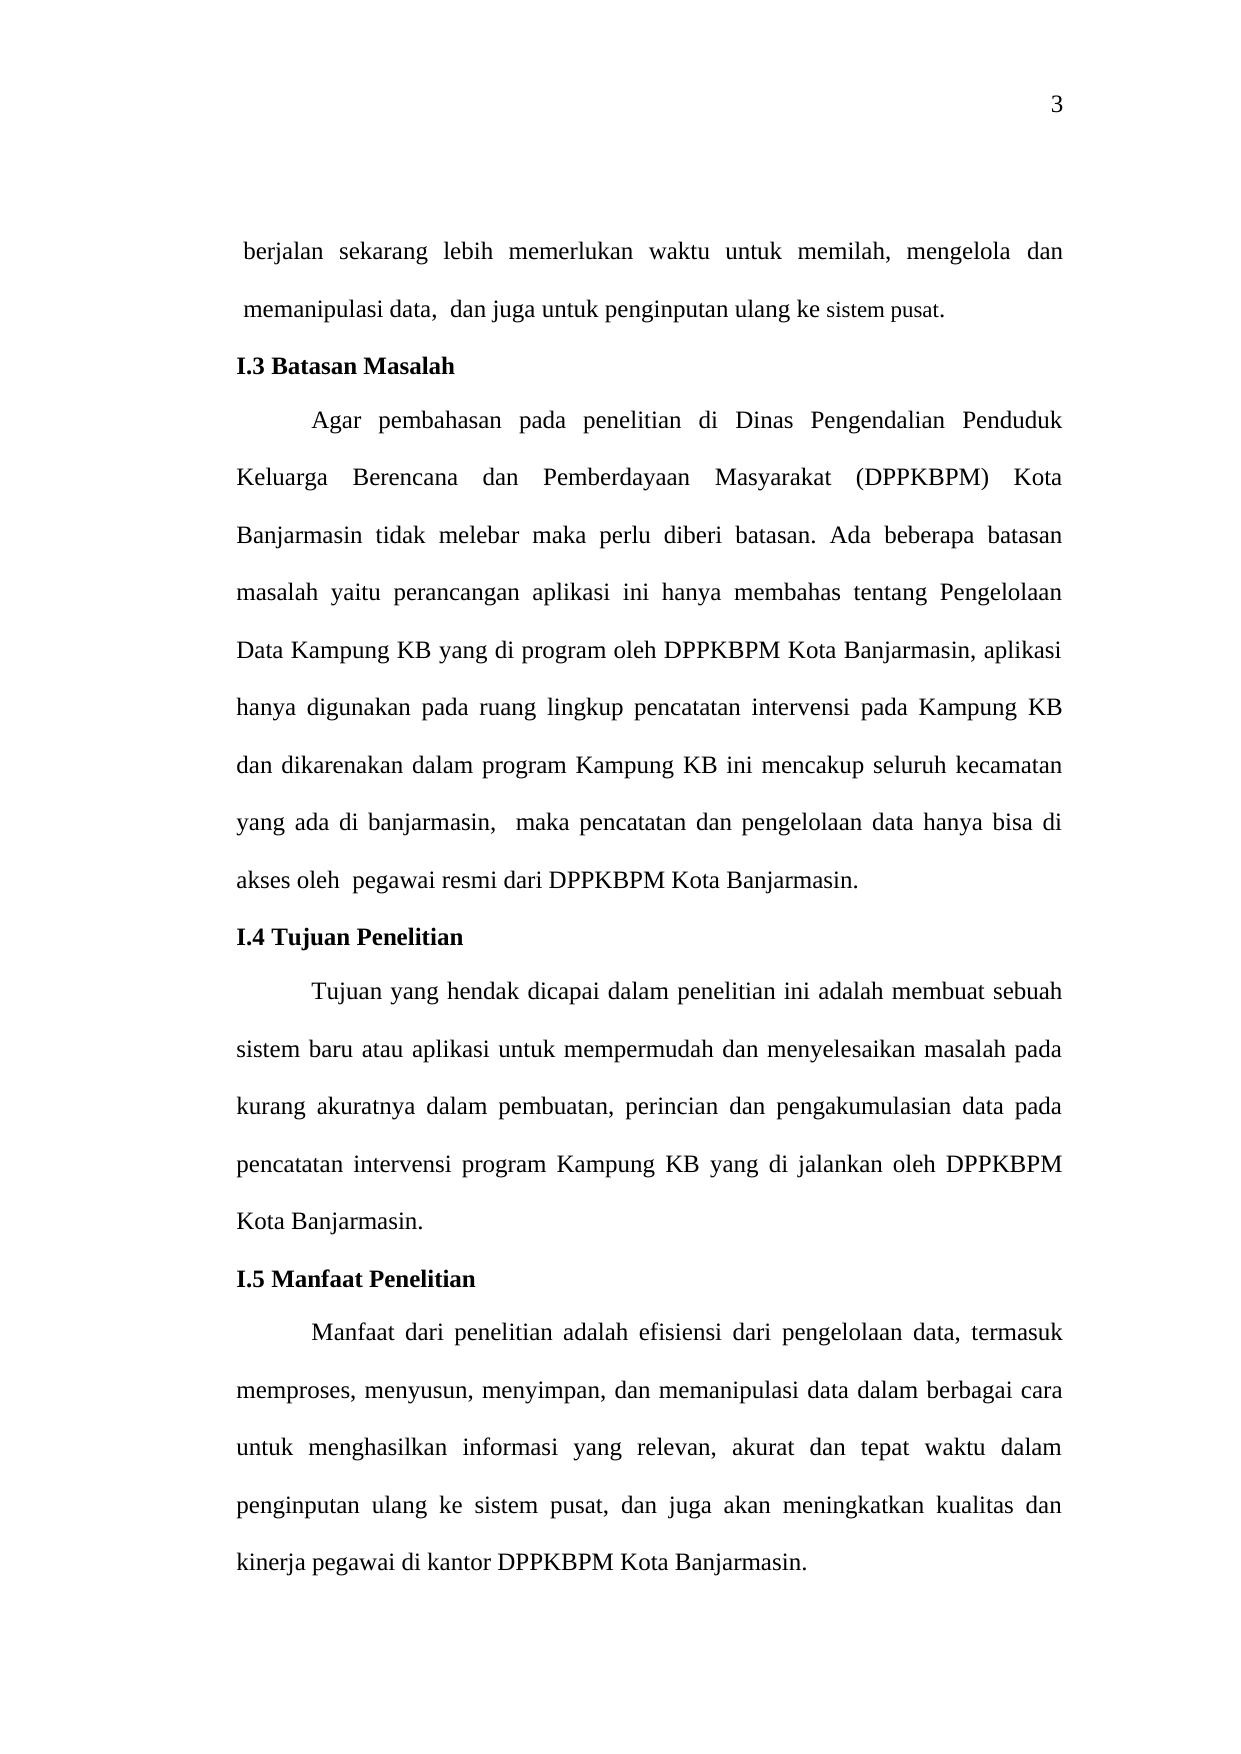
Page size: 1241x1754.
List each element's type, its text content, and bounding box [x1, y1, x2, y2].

text Manfaat dari penelitian adalah efisiensi dari pengelolaan data, termasuk memproses, menyusun, menyimpan, dan memanipulasi data dalam berbagai cara untuk menghasilkan informasi yang relevan, akurat dan tepat waktu dalam penginputan ulang ke sistem pusat, dan juga akan meningkatkan kualitas dan kinerja pegawai di kantor DPPKBPM Kota Banjarmasin. [236, 1317, 1063, 1576]
subtitle Tujuan Penelitian [236, 922, 1063, 951]
text Agar pembahasan pada penelitian di Dinas Pengendalian Penduduk Keluarga Berencana dan Pemberdayaan Masyarakat (DPPKBPM) Kota Banjarmasin tidak melebar maka perlu diberi batasan. Ada beberapa batasan masalah yaitu perancangan aplikasi ini hanya membahas tentang Pengelolaan Data Kampung KB yang di program oleh DPPKBPM Kota Banjarmasin, aplikasi hanya digunakan pada ruang lingkup pencatatan intervensi pada Kampung KB dan dikarenakan dalam program Kampung KB ini mencakup seluruh kecamatan yang ada di banjarmasin, maka pencatatan dan pengelolaan data hanya bisa di akses oleh pegawai resmi dari DPPKBPM Kota Banjarmasin. [236, 405, 1063, 894]
subtitle Batasan Masalah [236, 351, 1063, 380]
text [243, 236, 1063, 322]
text Tujuan yang hendak dicapai dalam penelitian ini adalah membuat sebuah sistem baru atau aplikasi untuk mempermudah dan menyelesaikan masalah pada kurang akuratnya dalam pembuatan, perincian dan pengakumulasian data pada pencatatan intervensi program Kampung KB yang di jalankan oleh DPPKBPM Kota Banjarmasin. [236, 976, 1063, 1235]
subtitle Manfaat Penelitian [236, 1264, 1063, 1292]
